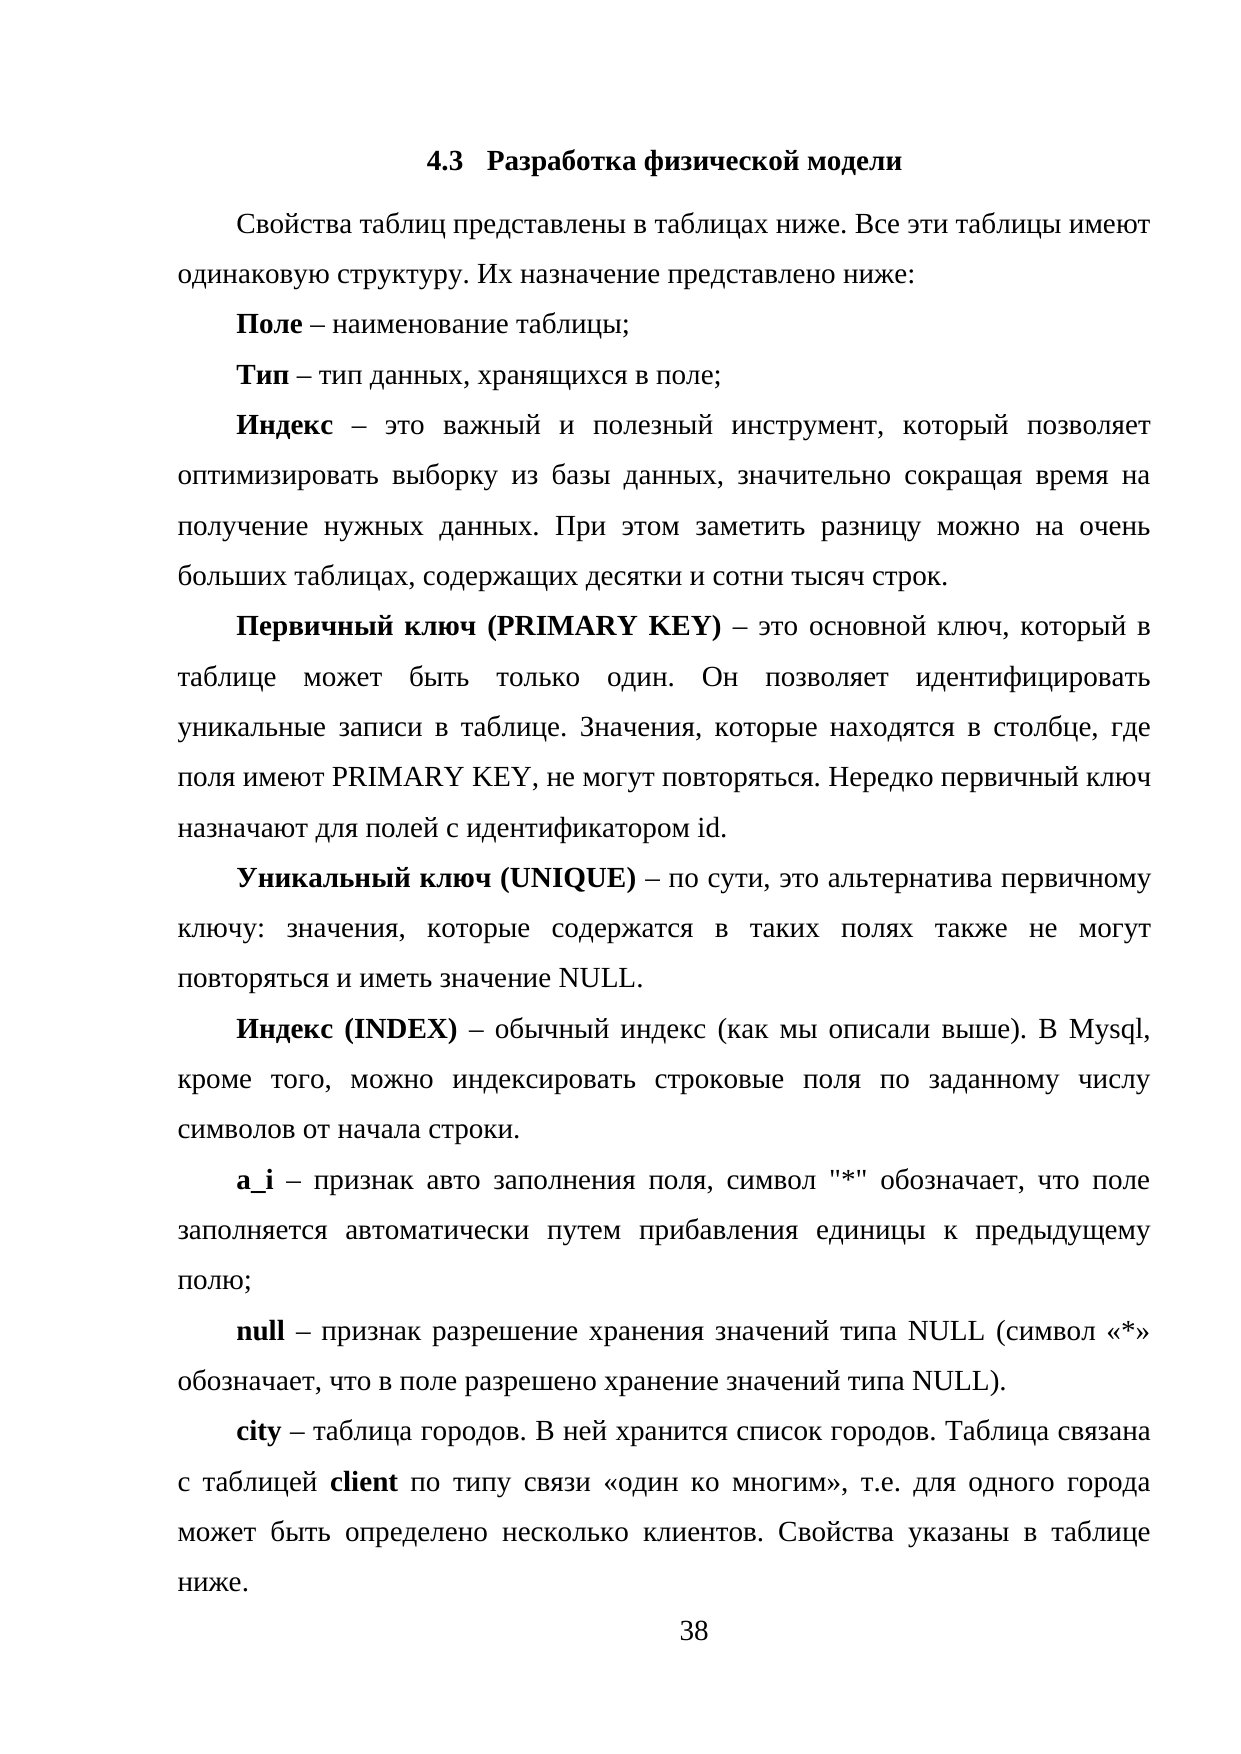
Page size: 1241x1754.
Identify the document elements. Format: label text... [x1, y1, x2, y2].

text null – признак разрешение хранения значений типа NULL (символ «*» обозначает, что в поле разрешено хранение значений типа NULL). [177, 1313, 1152, 1397]
text Тип – тип данных, хранящихся в поле; [177, 357, 1152, 390]
text a_i – признак авто заполнения поля, символ "*" обозначает, что поле заполняется автоматически путем прибавления единицы к предыдущему полю; [177, 1162, 1152, 1296]
text Первичный ключ (PRIMARY KEY) – это основной ключ, который в таблице может быть только один. Он позволяет идентифицировать уникальные записи в таблице. Значения, которые находятся в столбце, где поля имеют PRIMARY KEY, не могут повторяться. Нередко первичный ключ назначают для полей с идентификатором id. [177, 608, 1152, 843]
text Поле – наименование таблицы; [177, 307, 1152, 340]
text city – таблица городов. В ней хранится список городов. Таблица связана с таблицей client по типу связи «один ко многим», т.е. для одного города может быть определено несколько клиентов. Свойства указаны в таблице ниже. [177, 1413, 1152, 1598]
text Индекс (INDEX) – обычный индекс (как мы описали выше). В Mysql, кроме того, можно индексировать строковые поля по заданному числу символов от начала строки. [177, 1011, 1152, 1145]
subtitle Разработка физической модели [177, 143, 1152, 177]
text Индекс – это важный и полезный инструмент, который позволяет оптимизировать выборку из базы данных, значительно сокращая время на получение нужных данных. При этом заметить разницу можно на очень больших таблицах, содержащих десятки и сотни тысяч строк. [177, 407, 1152, 592]
text Уникальный ключ (UNIQUE) – по сути, это альтернатива первичному ключу: значения, которые содержатся в таких полях также не могут повторяться и иметь значение NULL. [177, 860, 1152, 994]
text Свойства таблиц представлены в таблицах ниже. Все эти таблицы имеют одинаковую структуру. Их назначение представлено ниже: [177, 206, 1152, 290]
